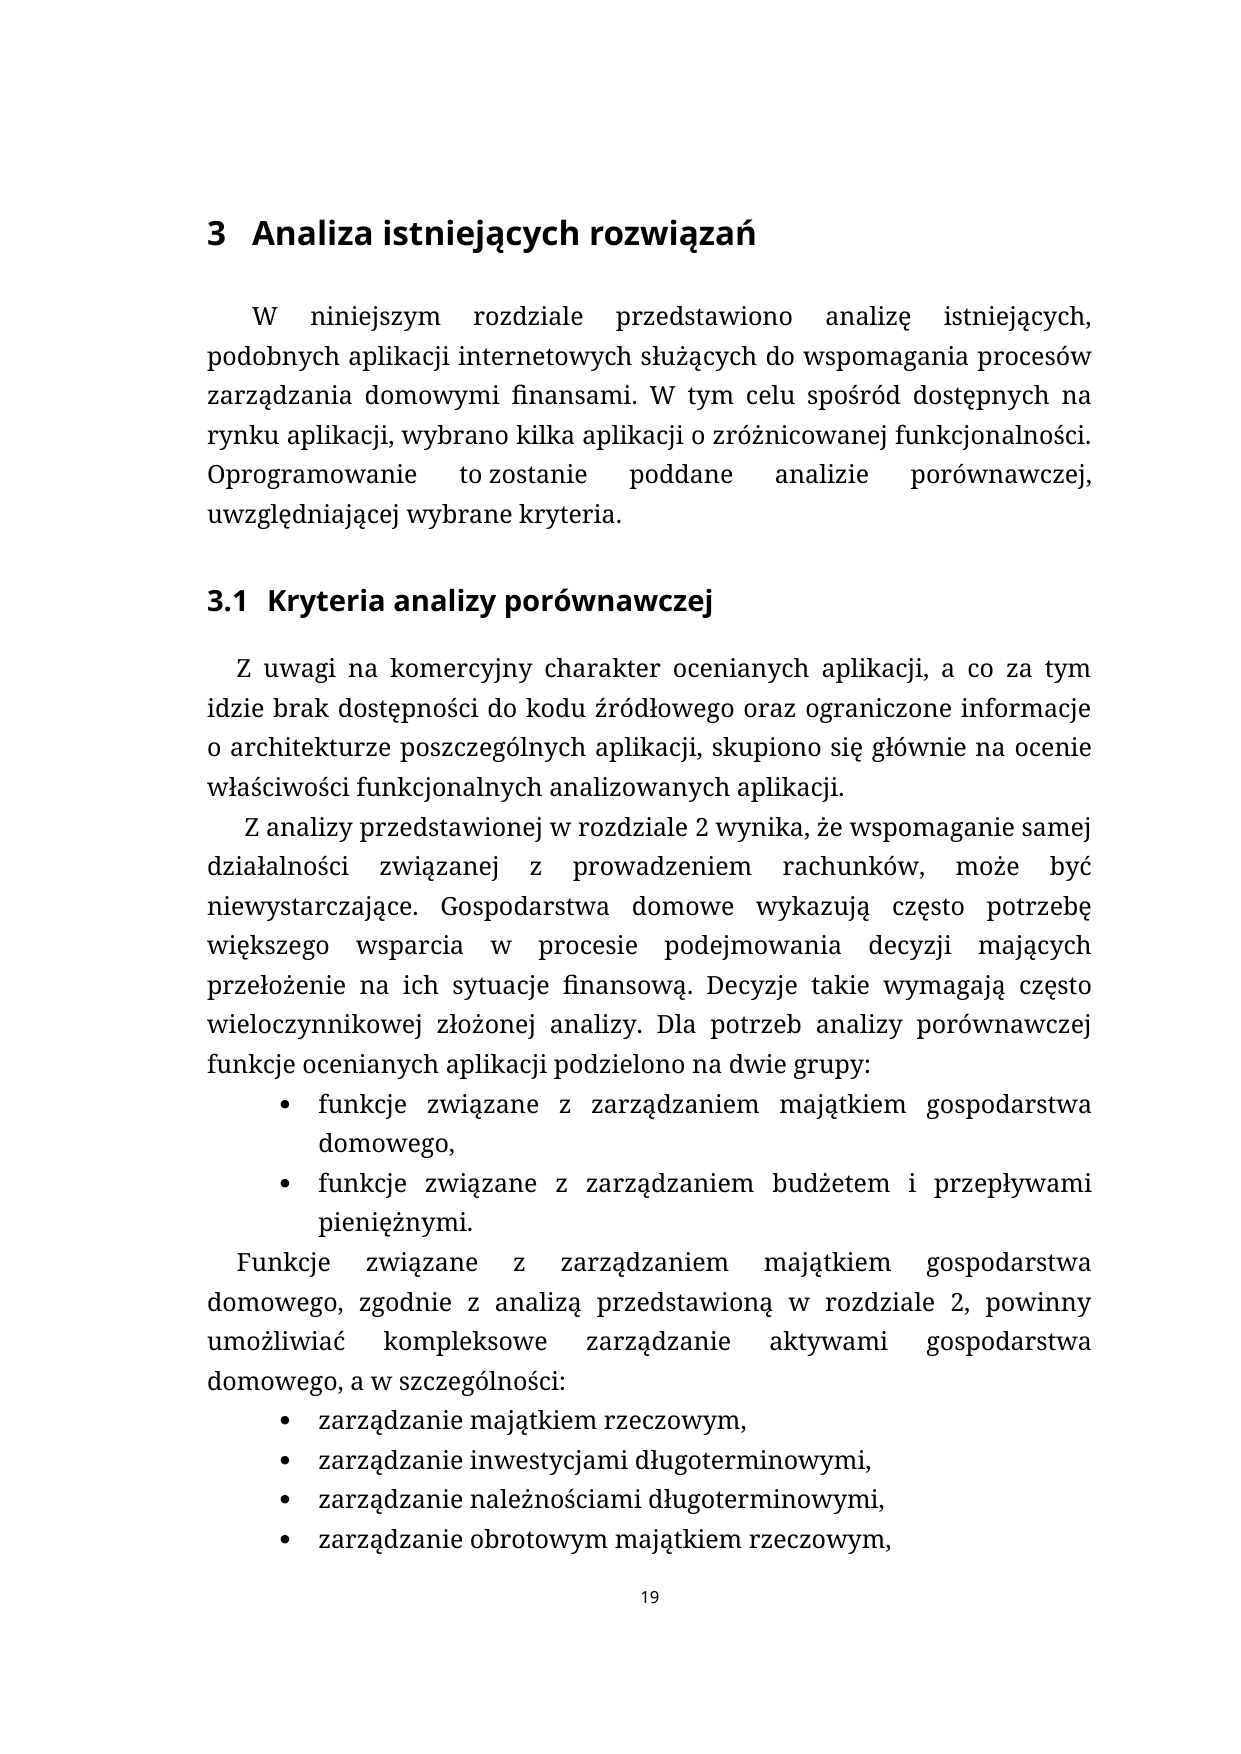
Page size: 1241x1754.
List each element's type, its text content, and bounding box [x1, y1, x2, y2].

list zarządzanie majątkiem rzeczowym, [281, 1397, 1092, 1437]
list funkcje związane z zarządzaniem budżetem i przepływami pieniężnymi. [281, 1160, 1092, 1239]
text W niniejszym rozdziale przedstawiono analizę istniejących, podobnych aplikacji internetowych służących do wspomagania procesów zarządzania domowymi finansami. W tym celu spośród dostępnych na rynku aplikacji, wybrano kilka aplikacji o zróżnicowanej funkcjonalności. Oprogramowanie to zostanie poddane analizie porównawczej, uwzględniającej wybrane kryteria. [207, 293, 1092, 531]
list zarządzanie inwestycjami długoterminowymi, [281, 1437, 1092, 1477]
list funkcje związane z zarządzaniem majątkiem gospodarstwa domowego, [281, 1081, 1092, 1160]
list zarządzanie należnościami długoterminowymi, [281, 1477, 1092, 1516]
list zarządzanie obrotowym majątkiem rzeczowym, [281, 1516, 1092, 1556]
text Funkcje związane z zarządzaniem majątkiem gospodarstwa domowego, zgodnie z analizą przedstawioną w rozdziale 2, powinny umożliwiać kompleksowe zarządzanie aktywami gospodarstwa domowego, a w szczególności: [207, 1239, 1092, 1397]
subtitle Kryteria analizy porównawczej [207, 581, 1092, 620]
subtitle Analiza istniejących rozwiązań [207, 210, 1092, 256]
text Z analizy przedstawionej w rozdziale 2 wynika, że wspomaganie samej działalności związanej z prowadzeniem rachunków, może być niewystarczające. Gospodarstwa domowe wykazują często potrzebę większego wsparcia w procesie podejmowania decyzji mających przełożenie na ich sytuacje finansową. Decyzje takie wymagają często wieloczynnikowej złożonej analizy. Dla potrzeb analizy porównawczej funkcje ocenianych aplikacji podzielono na dwie grupy: [207, 804, 1092, 1081]
text Z uwagi na komercyjny charakter ocenianych aplikacji, a co za tym idzie brak dostępności do kodu źródłowego oraz ograniczone informacje o architekturze poszczególnych aplikacji, skupiono się głównie na ocenie właściwości funkcjonalnych analizowanych aplikacji. [207, 645, 1092, 804]
